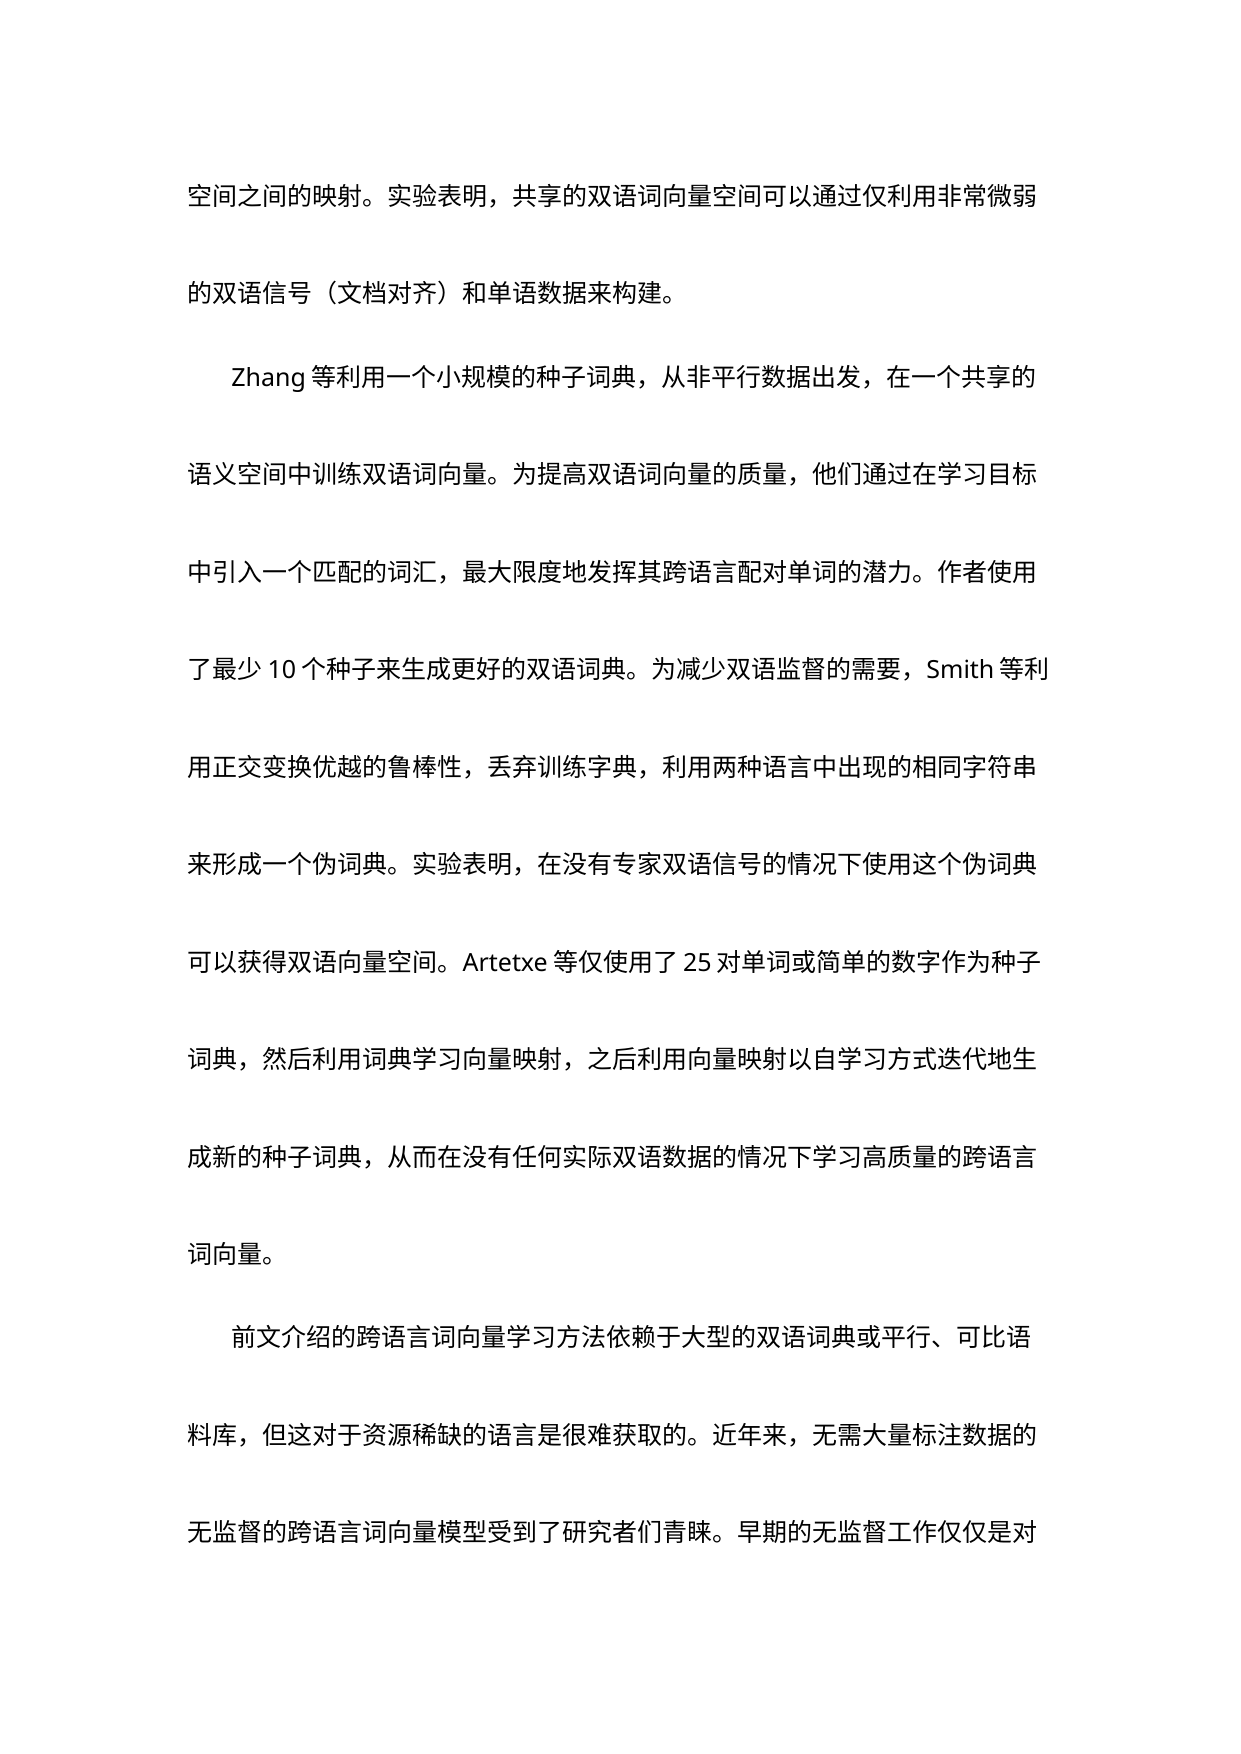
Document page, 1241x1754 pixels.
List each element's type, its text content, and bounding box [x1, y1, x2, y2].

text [187, 162, 1053, 324]
text Zhang等利用一个小规模的种子词典，从非平行数据出发，在一个共享的语义空间中训练双语词向量。为提高双语词向量的质量，他们通过在学习目标中引入一个匹配的词汇，最大限度地发挥其跨语言配对单词的潜力。作者使用了最少10个种子来生成更好的双语词典。为减少双语监督的需要，Smith等利用正交变换优越的鲁棒性，丢弃训练字典，利用两种语言中出现的相同字符串来形成一个伪词典。实验表明，在没有专家双语信号的情况下使用这个伪词典可以获得双语向量空间。Artetxe等仅使用了25对单词或简单的数字作为种子词典，然后利用词典学习向量映射，之后利用向量映射以自学习方式迭代地生成新的种子词典，从而在没有任何实际双语数据的情况下学习高质量的跨语言词向量。 [187, 343, 1053, 1285]
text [187, 1303, 1053, 1563]
